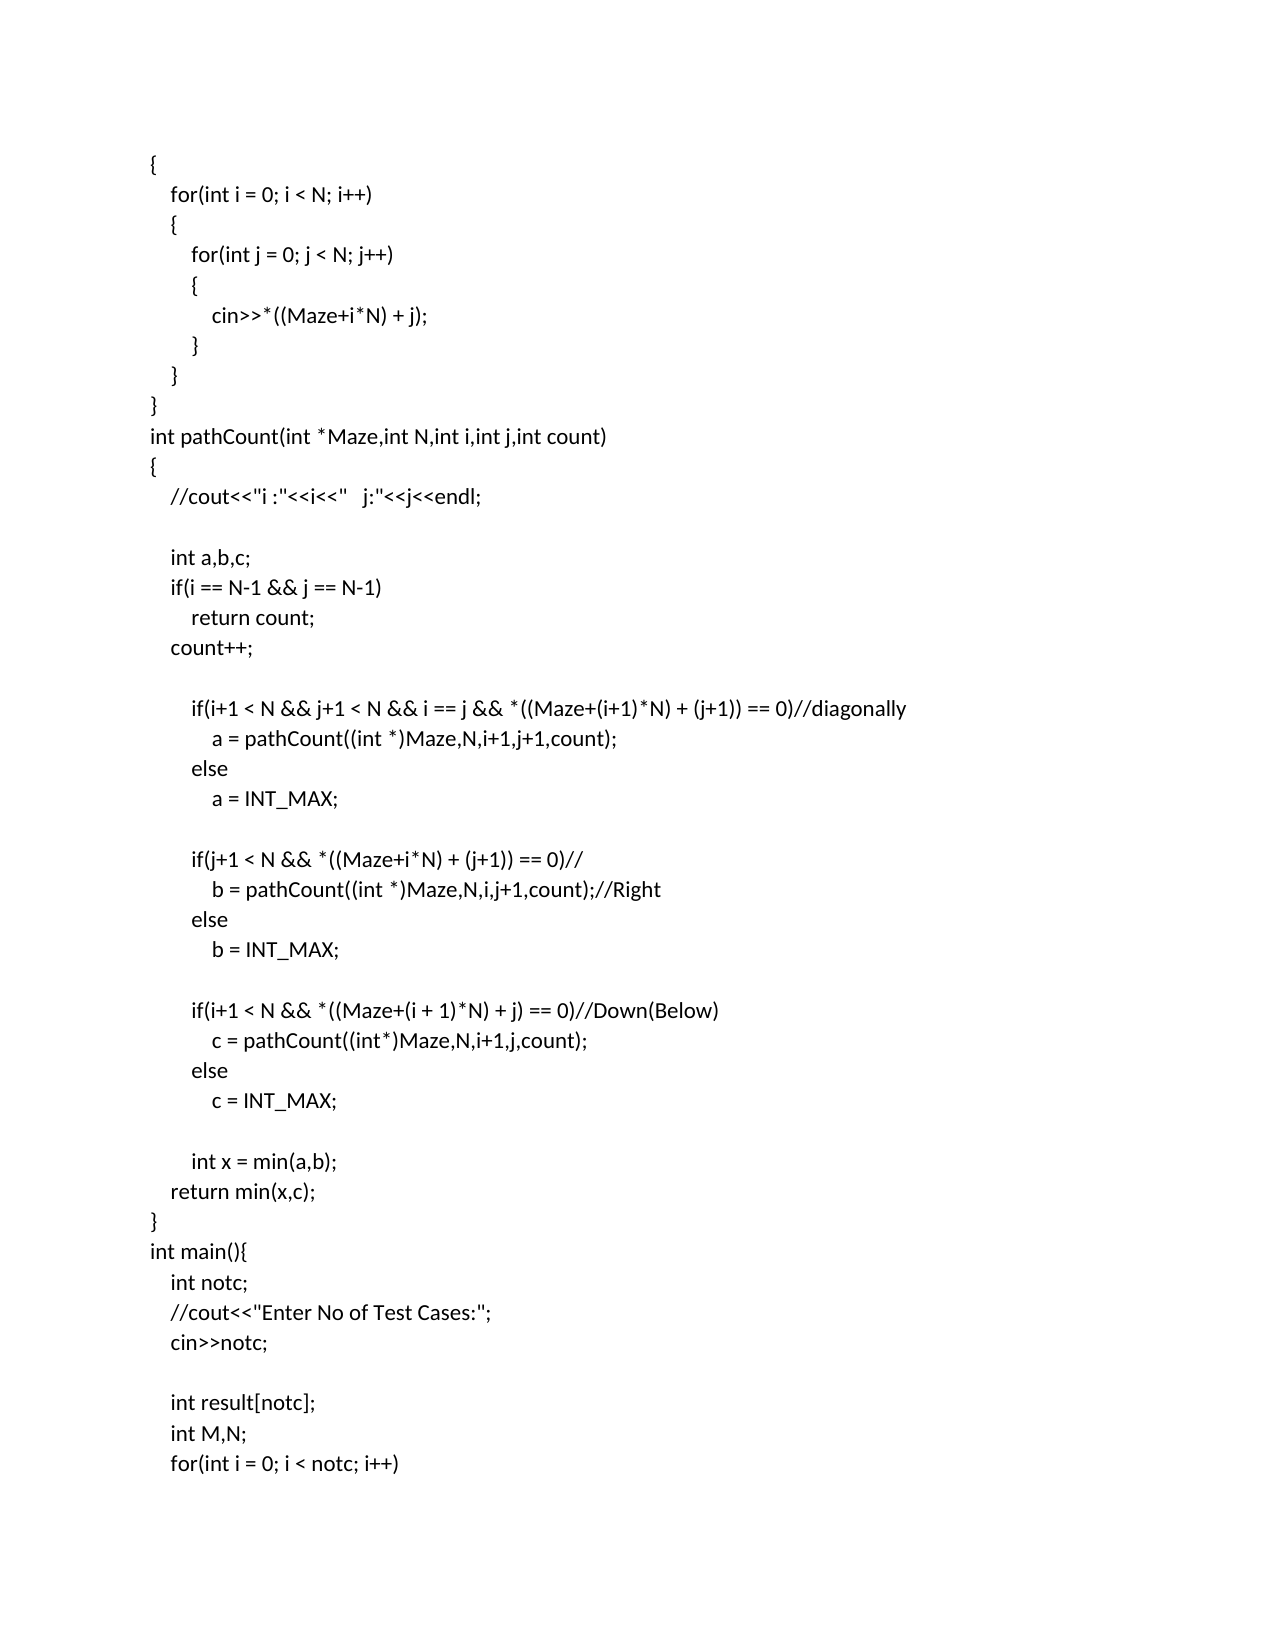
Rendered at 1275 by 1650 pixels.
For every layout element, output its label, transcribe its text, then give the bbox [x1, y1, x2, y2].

text //cout<<"i :"<<i<<" j:"<<j<<endl; [150, 482, 1125, 510]
text b = pathCount((int *)Maze,N,i,j+1,count);//Right [150, 875, 1125, 903]
text return min(x,c); [150, 1177, 1125, 1205]
text { [150, 452, 1125, 480]
text c = INT_MAX; [150, 1086, 1125, 1114]
text a = pathCount((int *)Maze,N,i+1,j+1,count); [150, 724, 1125, 752]
text c = pathCount((int*)Maze,N,i+1,j,count); [150, 1026, 1125, 1054]
text count++; [150, 633, 1125, 661]
text int notc; [150, 1268, 1125, 1296]
text int a,b,c; [150, 543, 1125, 571]
text for(int j = 0; j < N; j++) [150, 241, 1125, 269]
text } [150, 392, 1125, 420]
text { [150, 150, 1125, 178]
text if(i+1 < N && *((Maze+(i + 1)*N) + j) == 0)//Down(Below) [150, 996, 1125, 1024]
text else [150, 754, 1125, 782]
text for(int i = 0; i < notc; i++) [150, 1449, 1125, 1477]
text int M,N; [150, 1419, 1125, 1447]
text a = INT_MAX; [150, 784, 1125, 812]
text { [150, 210, 1125, 238]
text else [150, 1056, 1125, 1084]
text //cout<<"Enter No of Test Cases:"; [150, 1298, 1125, 1326]
text int x = min(a,b); [150, 1147, 1125, 1175]
text return count; [150, 603, 1125, 631]
text int main(){ [150, 1237, 1125, 1266]
text } [150, 1207, 1125, 1235]
text else [150, 905, 1125, 933]
text cin>>notc; [150, 1328, 1125, 1356]
text if(j+1 < N && *((Maze+i*N) + (j+1)) == 0)// [150, 845, 1125, 873]
text for(int i = 0; i < N; i++) [150, 180, 1125, 208]
text int pathCount(int *Maze,int N,int i,int j,int count) [150, 422, 1125, 450]
text b = INT_MAX; [150, 935, 1125, 963]
text cin>>*((Maze+i*N) + j); [150, 301, 1125, 329]
text if(i+1 < N && j+1 < N && i == j && *((Maze+(i+1)*N) + (j+1)) == 0)//diagonally [150, 694, 1125, 722]
text if(i == N-1 && j == N-1) [150, 573, 1125, 601]
text } [150, 331, 1125, 359]
text } [150, 361, 1125, 389]
text int result[notc]; [150, 1388, 1125, 1417]
text { [150, 271, 1125, 299]
